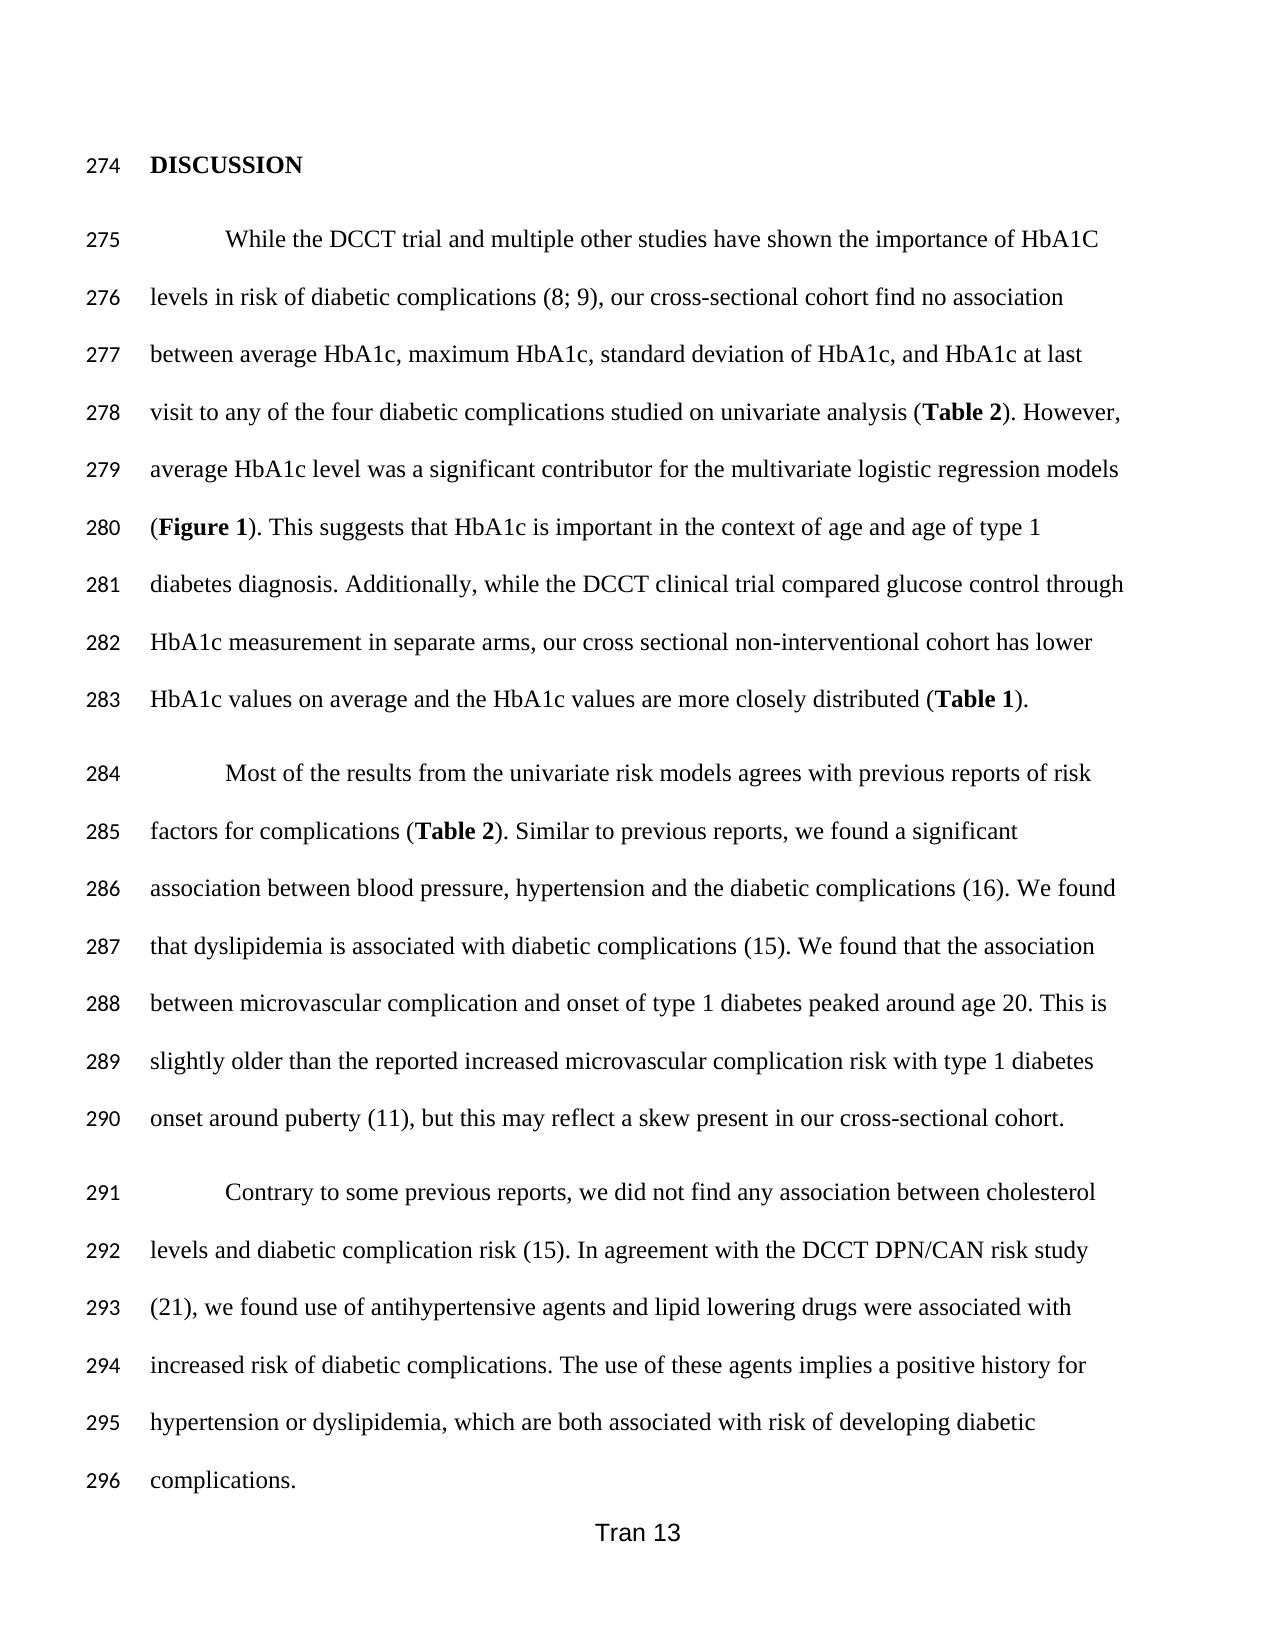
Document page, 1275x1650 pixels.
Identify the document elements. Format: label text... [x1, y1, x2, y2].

text Contrary to some previous reports, we did not find any association between cholesterol levels and diabetic complication risk (15). In agreement with the DCCT DPN/CAN risk study (21), we found use of antihypertensive agents and lipid lowering drugs were associated with increased risk of diabetic complications. The use of these agents implies a positive history for hypertension or dyslipidemia, which are both associated with risk of developing diabetic complications. [150, 1177, 1125, 1494]
text DISCUSSION [150, 150, 1125, 179]
text While the DCCT trial and multiple other studies have shown the importance of HbA1C levels in risk of diabetic complications (8; 9), our cross-sectional cohort find no association between average HbA1c, maximum HbA1c, standard deviation of HbA1c, and HbA1c at last visit to any of the four diabetic complications studied on univariate analysis (Table 2). However, average HbA1c level was a significant contributor for the multivariate logistic regression models (Figure 1). This suggests that HbA1c is important in the context of age and age of type 1 diabetes diagnosis. Additionally, while the DCCT clinical trial compared glucose control through HbA1c measurement in separate arms, our cross sectional non-interventional cohort has lower HbA1c values on average and the HbA1c values are more closely distributed (Table 1). [150, 224, 1125, 713]
text Most of the results from the univariate risk models agrees with previous reports of risk factors for complications (Table 2). Similar to previous reports, we found a significant association between blood pressure, hypertension and the diabetic complications (16). We found that dyslipidemia is associated with diabetic complications (15). We found that the association between microvascular complication and onset of type 1 diabetes peaked around age 20. This is slightly older than the reported increased microvascular complication risk with type 1 diabetes onset around puberty (11), but this may reflect a skew present in our cross-sectional cohort. [150, 758, 1125, 1132]
